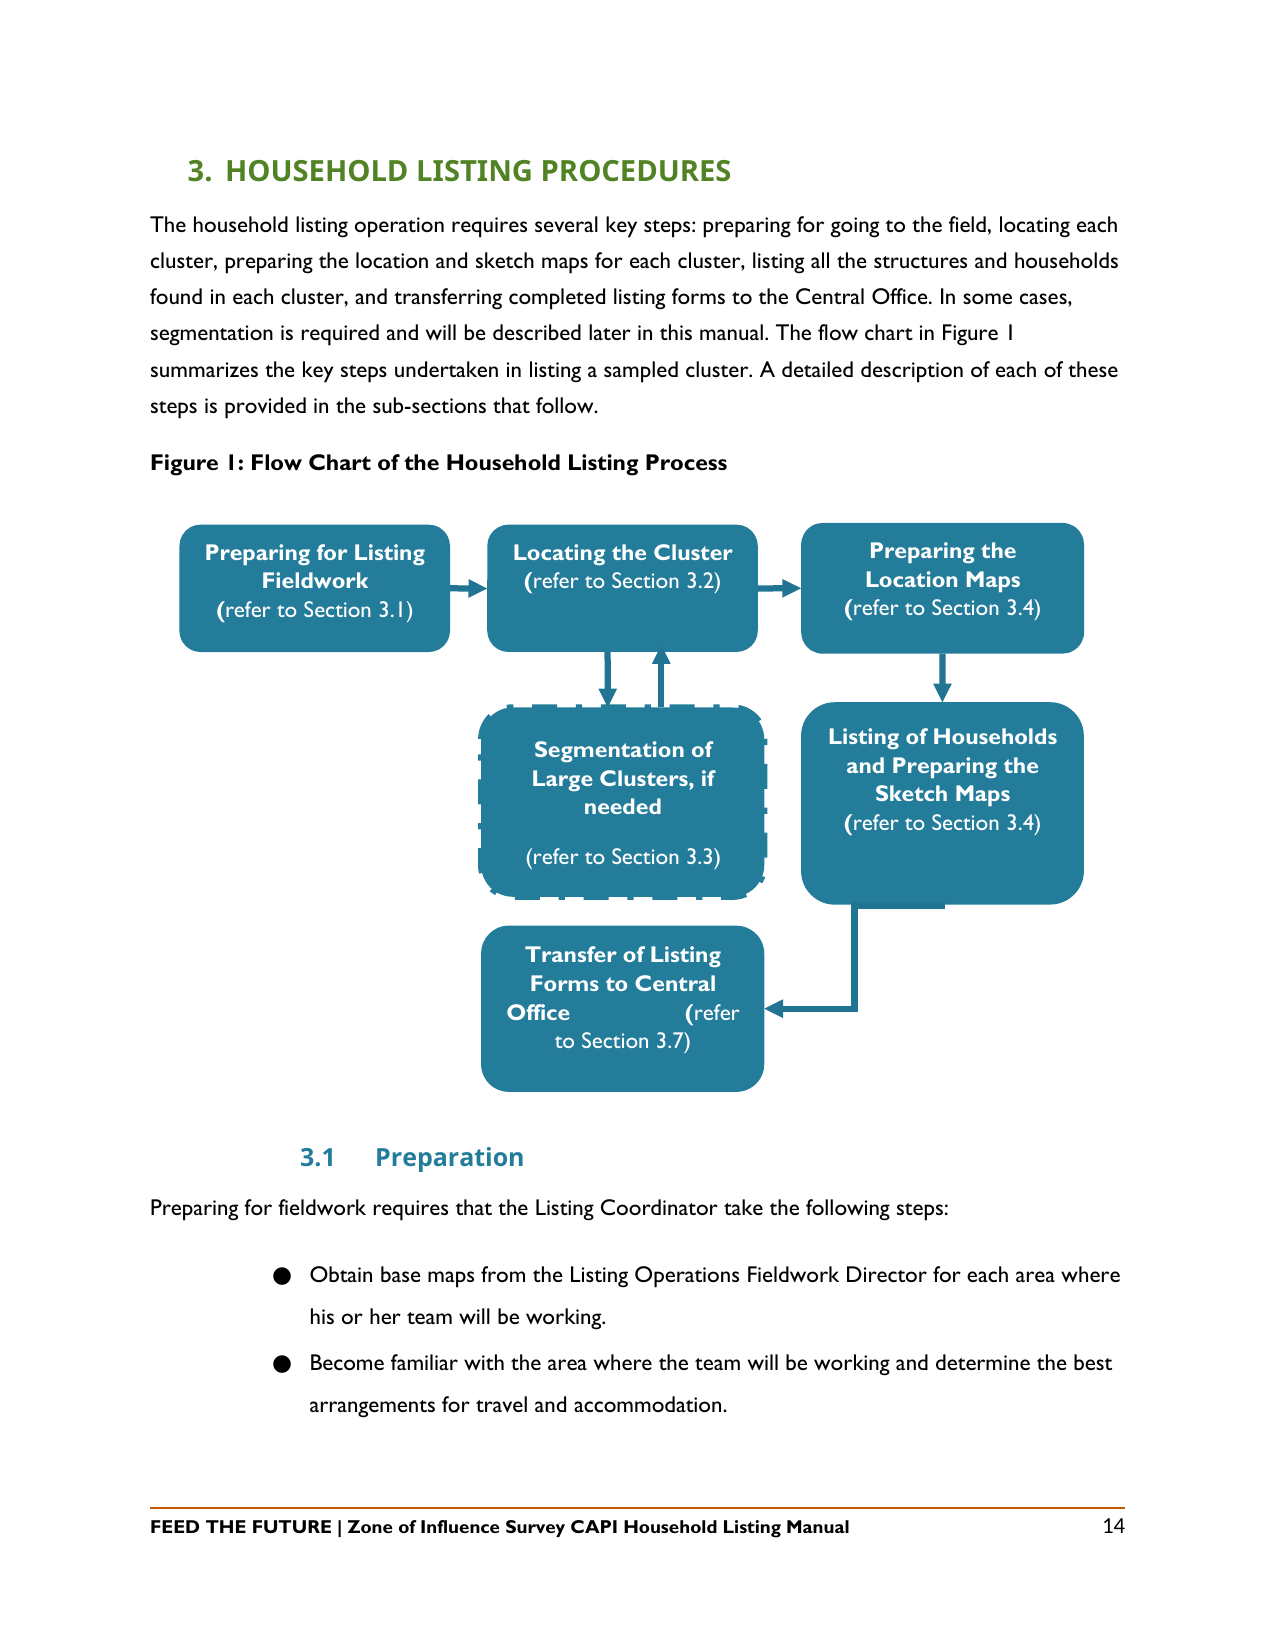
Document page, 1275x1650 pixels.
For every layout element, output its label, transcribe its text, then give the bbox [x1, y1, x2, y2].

text The household listing operation requires several key steps: preparing for going to the field, locating each cluster, preparing the location and sketch maps for each cluster, listing all the structures and households found in each cluster, and transferring completed listing forms to the Central Office. In some cases, segmentation is required and will be described later in this manual. The flow chart in Figure 1 summarizes the key steps undertaken in listing a sampled cluster. A detailed description of each of these steps is provided in the sub-sections that follow. [150, 208, 1125, 421]
text Figure 1: Flow Chart of the Household Listing Process [150, 446, 1125, 478]
subtitle 3. Household listing procedures [187, 150, 1125, 190]
list Obtain base maps from the Listing Operations Fieldwork Director for each area where his or her team will be working. [272, 1249, 1125, 1332]
text Preparing for fieldwork requires that the Listing Coordinator take the following steps: [150, 1192, 1125, 1223]
subtitle 3.1 Preparation [225, 1140, 1125, 1174]
list Become familiar with the area where the team will be working and determine the best arrangements for travel and accommodation. [272, 1337, 1125, 1420]
